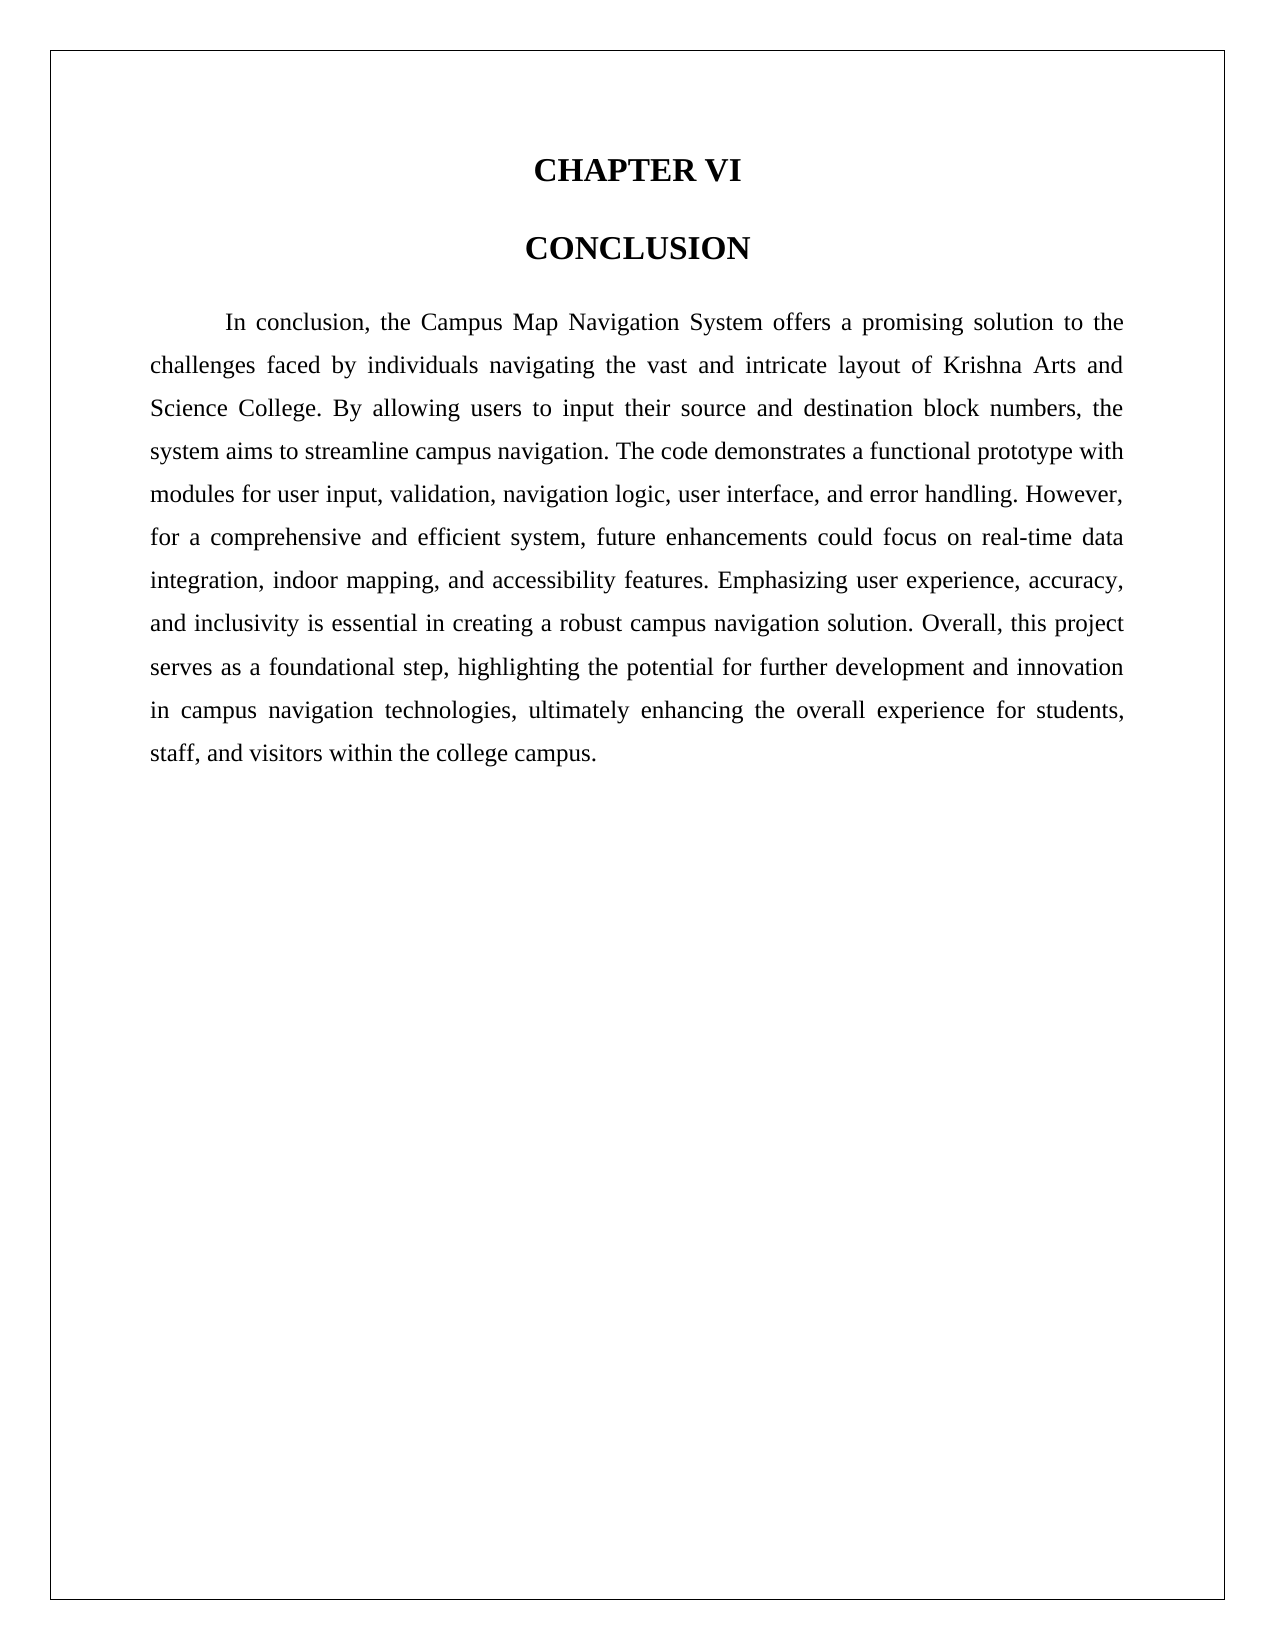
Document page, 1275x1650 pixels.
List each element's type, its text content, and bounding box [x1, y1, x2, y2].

text In conclusion, the Campus Map Navigation System offers a promising solution to the challenges faced by individuals navigating the vast and intricate layout of Krishna Arts and Science College. By allowing users to input their source and destination block numbers, the system aims to streamline campus navigation. The code demonstrates a functional prototype with modules for user input, validation, navigation logic, user interface, and error handling. However, for a comprehensive and efficient system, future enhancements could focus on real-time data integration, indoor mapping, and accessibility features. Emphasizing user experience, accuracy, and inclusivity is essential in creating a robust campus navigation solution. Overall, this project serves as a foundational step, highlighting the potential for further development and innovation in campus navigation technologies, ultimately enhancing the overall experience for students, staff, and visitors within the college campus. [150, 307, 1125, 767]
text CHAPTER VI [150, 150, 1125, 188]
text CONCLUSION [150, 228, 1125, 267]
